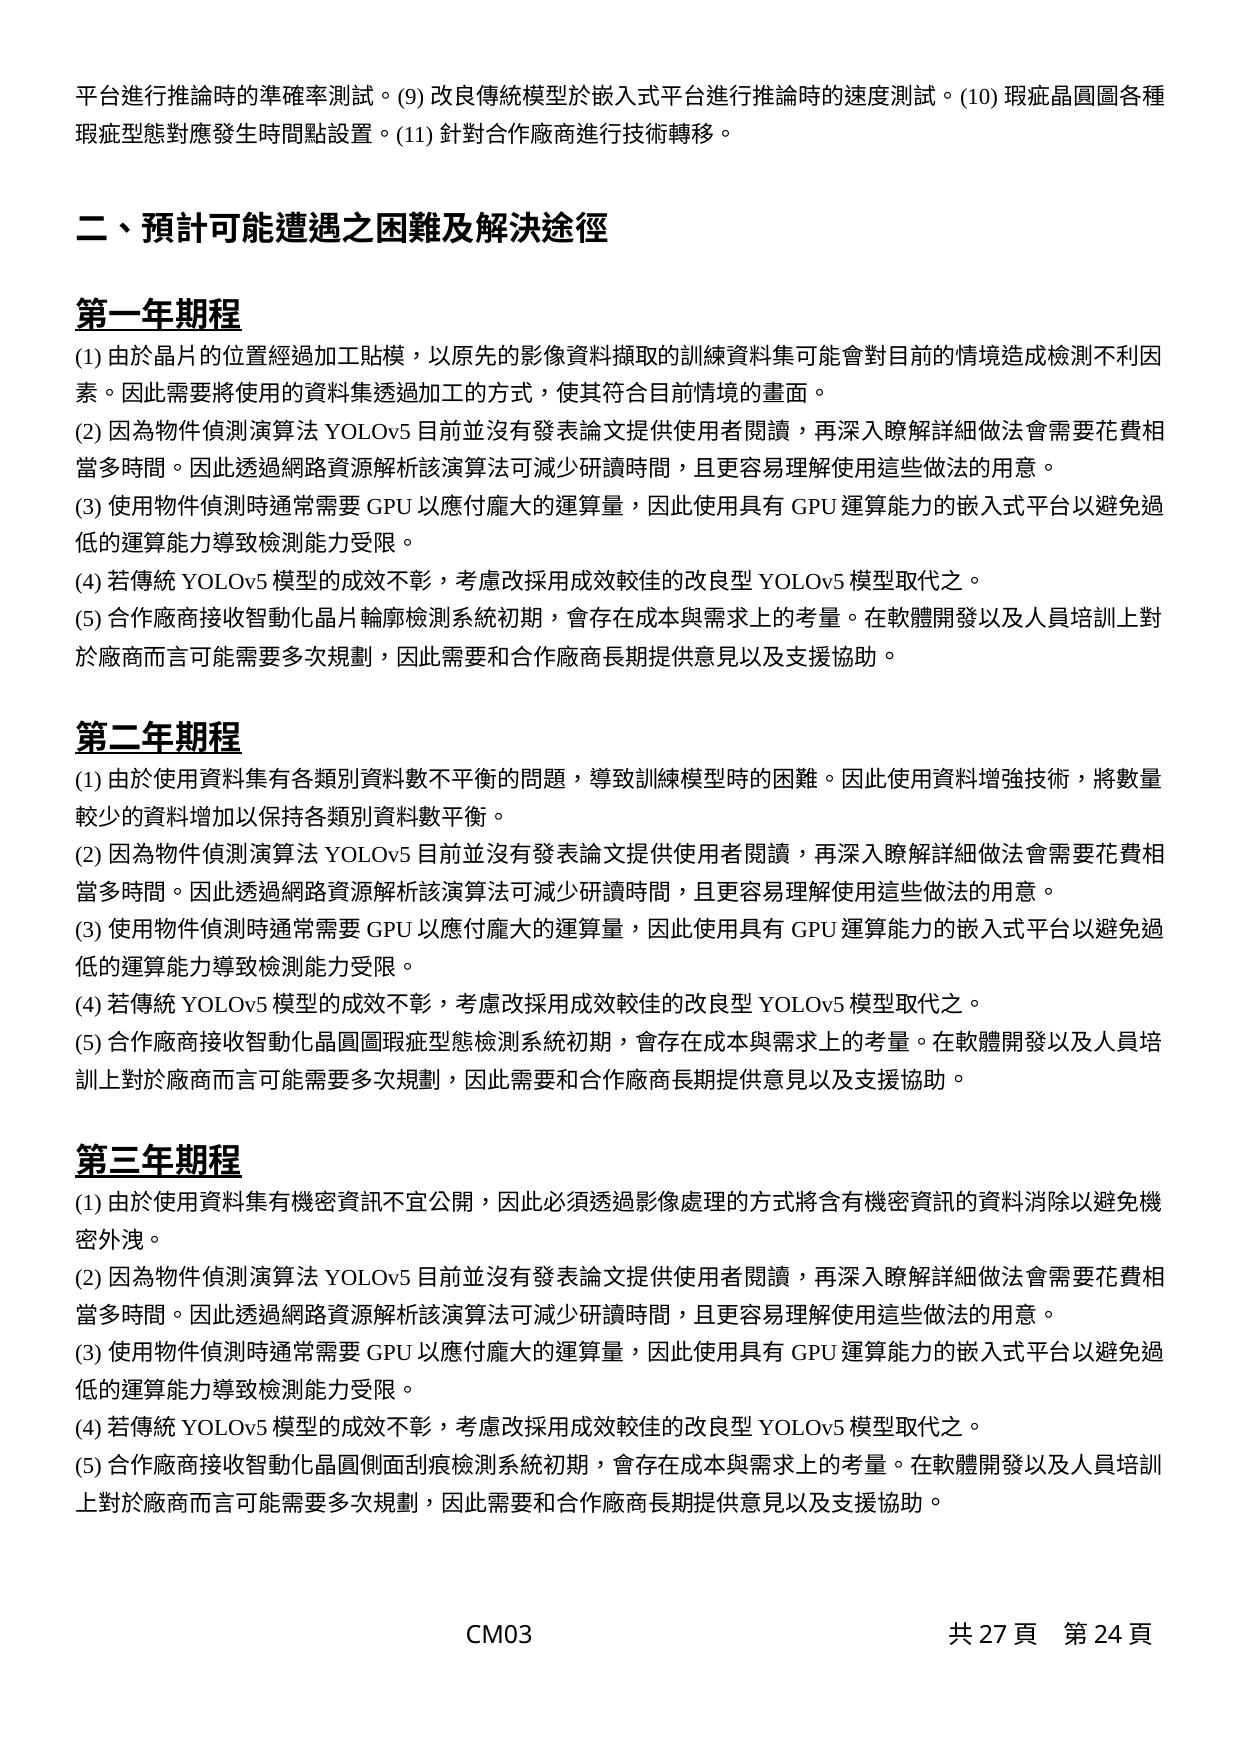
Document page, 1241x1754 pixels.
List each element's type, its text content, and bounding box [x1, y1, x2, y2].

text (2) 因為物件偵測演算法YOLOv5目前並沒有發表論文提供使用者閱讀，再深入瞭解詳細做法會需要花費相當多時間。因此透過網路資源解析該演算法可減少研讀時間，且更容易理解使用這些做法的用意。 [75, 411, 1165, 486]
list (3) 使用物件偵測時通常需要GPU以應付龐大的運算量，因此使用具有GPU運算能力的嵌入式平台以避免過低的運算能力導致檢測能力受限。 [75, 909, 1165, 984]
text 第三年期程 [75, 1134, 1165, 1182]
text (4) 若傳統YOLOv5模型的成效不彰，考慮改採用成效較佳的改良型YOLOv5模型取代之。 [75, 1407, 1165, 1445]
text (1) 由於使用資料集有機密資訊不宜公開，因此必須透過影像處理的方式將含有機密資訊的資料消除以避免機密外洩。 [75, 1182, 1165, 1257]
text 第二年期程 [75, 711, 1165, 759]
text (2) 因為物件偵測演算法YOLOv5目前並沒有發表論文提供使用者閱讀，再深入瞭解詳細做法會需要花費相當多時間。因此透過網路資源解析該演算法可減少研讀時間，且更容易理解使用這些做法的用意。 [75, 1257, 1165, 1332]
text (3) 使用物件偵測時通常需要GPU以應付龐大的運算量，因此使用具有GPU運算能力的嵌入式平台以避免過低的運算能力導致檢測能力受限。 [75, 486, 1165, 561]
text (4) 若傳統YOLOv5模型的成效不彰，考慮改採用成效較佳的改良型YOLOv5模型取代之。 [75, 561, 1165, 598]
text 第一年期程 [75, 287, 1165, 336]
text (5) 合作廠商接收智動化晶片輪廓檢測系統初期，會存在成本與需求上的考量。在軟體開發以及人員培訓上對於廠商而言可能需要多次規劃，因此需要和合作廠商長期提供意見以及支援協助。 [75, 598, 1165, 673]
list (2) 因為物件偵測演算法YOLOv5目前並沒有發表論文提供使用者閱讀，再深入瞭解詳細做法會需要花費相當多時間。因此透過網路資源解析該演算法可減少研讀時間，且更容易理解使用這些做法的用意。 [75, 834, 1165, 909]
list (4) 若傳統YOLOv5模型的成效不彰，考慮改採用成效較佳的改良型YOLOv5模型取代之。 [75, 984, 1165, 1021]
text (5) 合作廠商接收智動化晶圓側面刮痕檢測系統初期，會存在成本與需求上的考量。在軟體開發以及人員培訓上對於廠商而言可能需要多次規劃，因此需要和合作廠商長期提供意見以及支援協助。 [75, 1445, 1165, 1520]
text 二、預計可能遭遇之困難及解決途徑 [75, 188, 1165, 263]
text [75, 76, 1165, 151]
list (1) 由於使用資料集有各類別資料數不平衡的問題，導致訓練模型時的困難。因此使用資料增強技術，將數量較少的資料增加以保持各類別資料數平衡。 [75, 759, 1165, 834]
list (5) 合作廠商接收智動化晶圓圖瑕疵型態檢測系統初期，會存在成本與需求上的考量。在軟體開發以及人員培訓上對於廠商而言可能需要多次規劃，因此需要和合作廠商長期提供意見以及支援協助。 [75, 1021, 1165, 1096]
text (3) 使用物件偵測時通常需要GPU以應付龐大的運算量，因此使用具有GPU運算能力的嵌入式平台以避免過低的運算能力導致檢測能力受限。 [75, 1332, 1165, 1407]
text (1) 由於晶片的位置經過加工貼模，以原先的影像資料擷取的訓練資料集可能會對目前的情境造成檢測不利因素。因此需要將使用的資料集透過加工的方式，使其符合目前情境的畫面。 [75, 336, 1165, 411]
